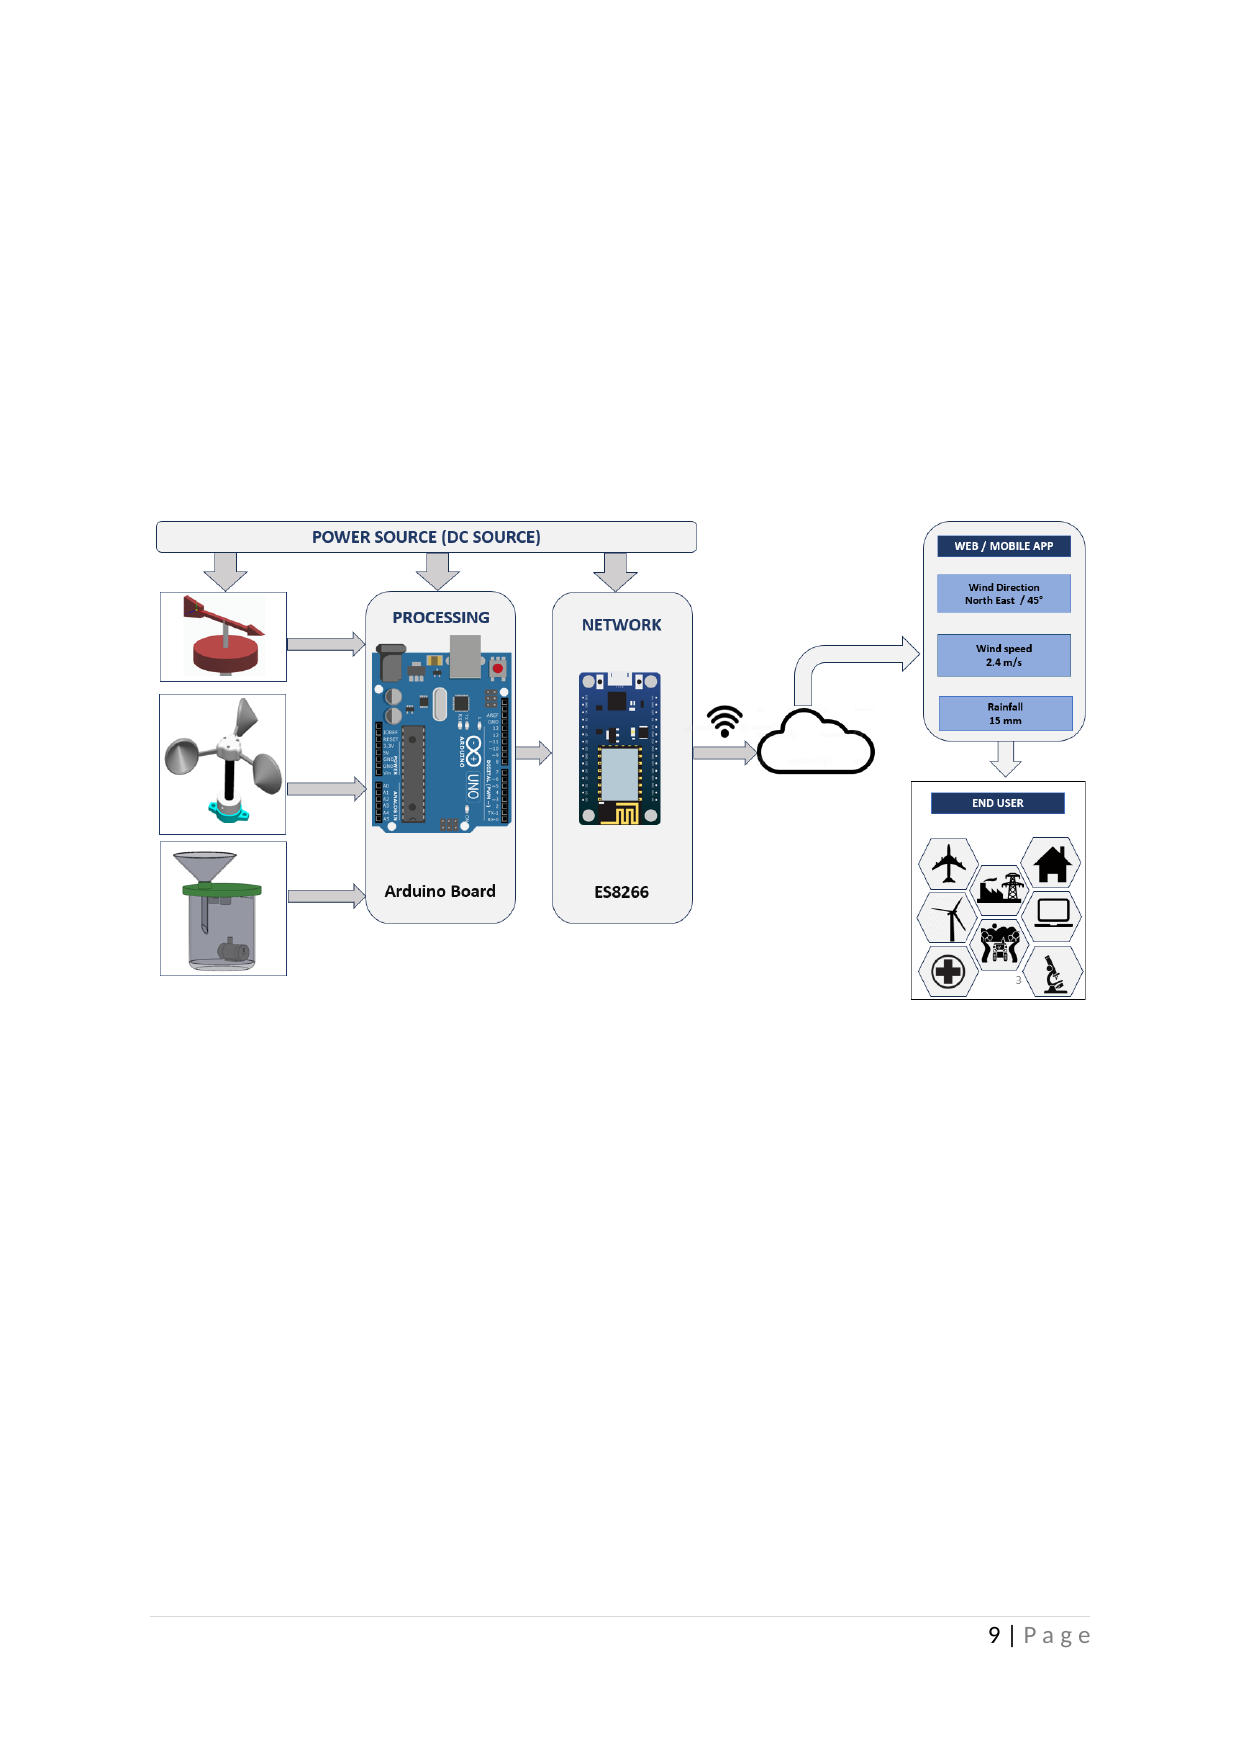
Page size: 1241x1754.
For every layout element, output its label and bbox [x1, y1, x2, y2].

picture [150, 515, 1091, 1001]
